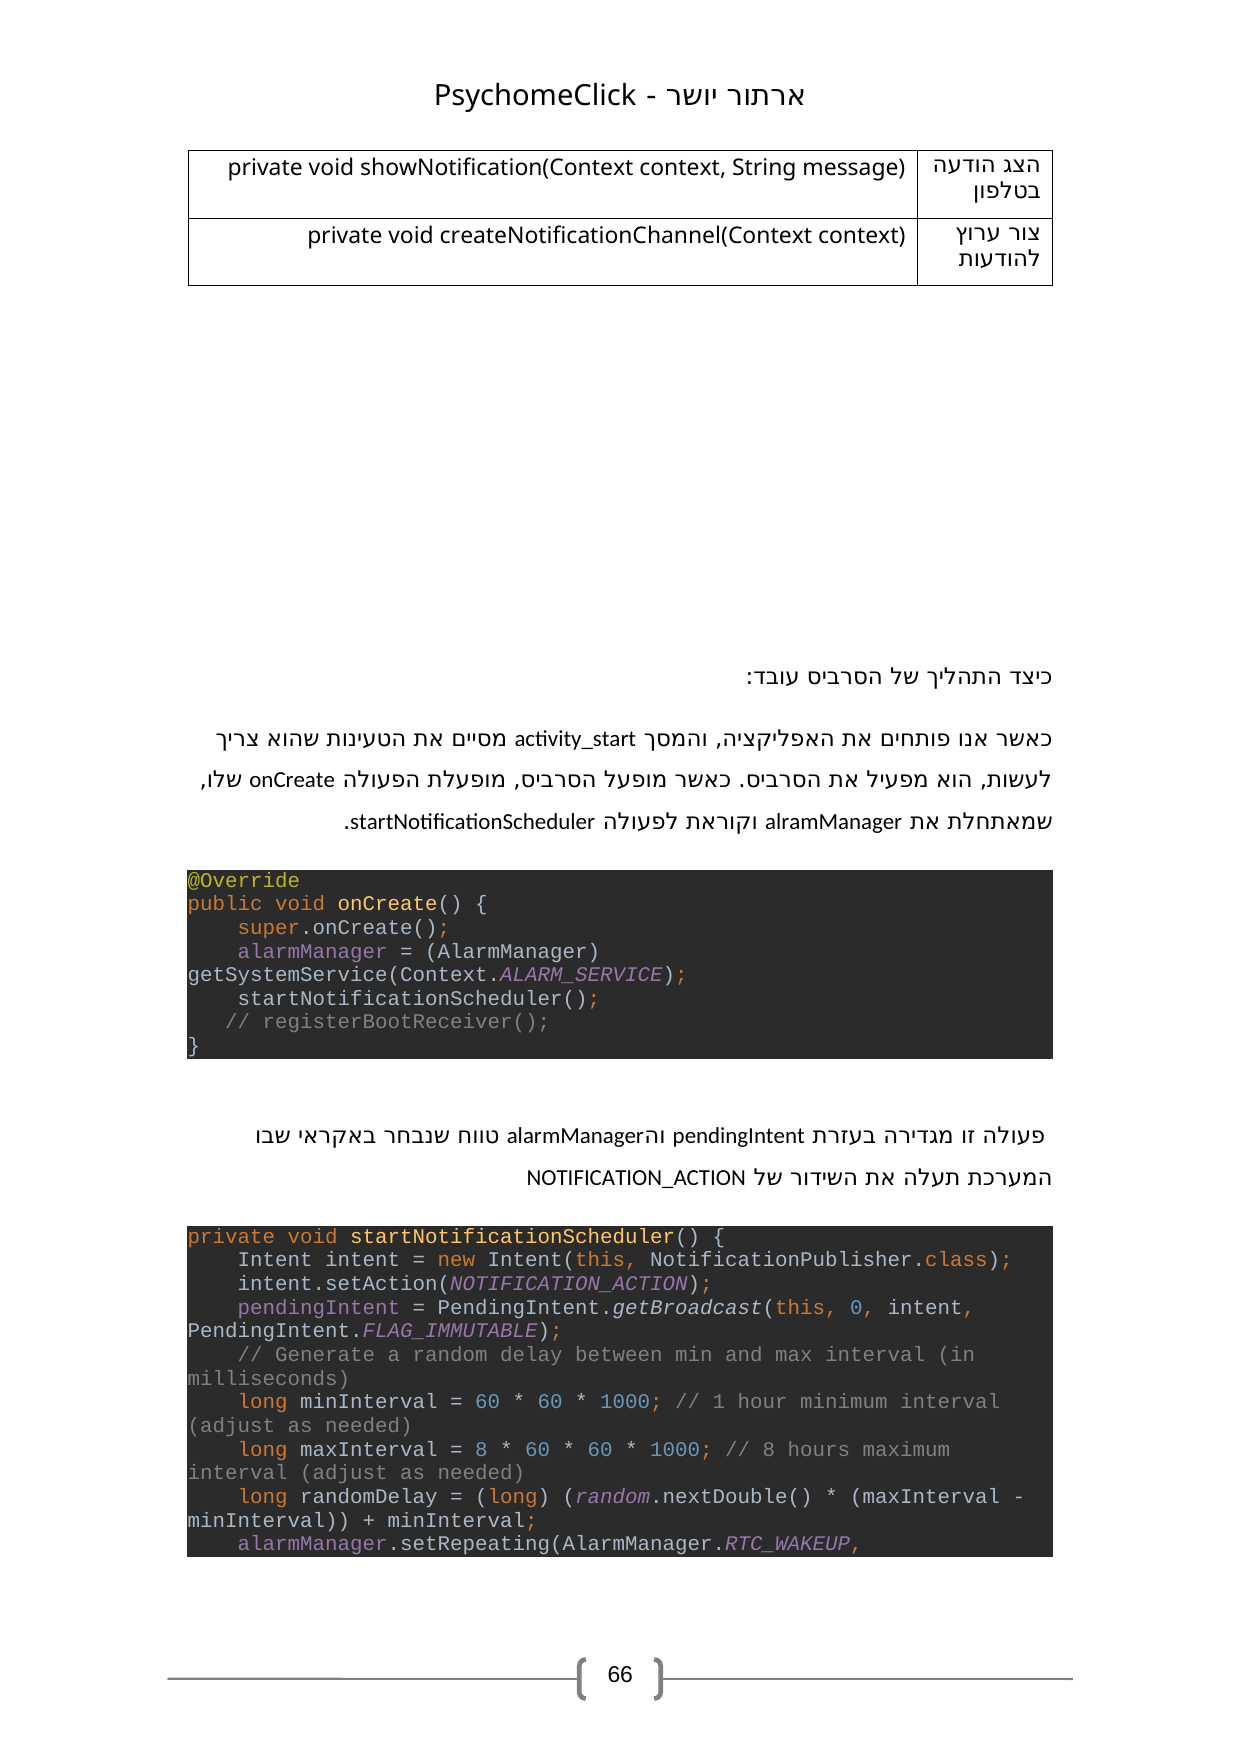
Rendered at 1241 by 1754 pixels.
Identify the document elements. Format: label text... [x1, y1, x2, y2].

table_cell הצג הודעה בטלפון [918, 151, 1052, 218]
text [187, 1226, 1053, 1557]
text כיצד התהליך של הסרביס עובד: [187, 663, 1053, 690]
table_cell צור ערוץ להודעות [918, 219, 1052, 285]
text @Override public void onCreate() { super.onCreate(); alarmManager = (AlarmManager) getSystemService(Context.ALARM_SERVICE); startNotificationScheduler(); // registerBootReceiver(); } [187, 870, 1053, 1059]
text כאשר אנו פותחים את האפליקציה, והמסך activity_start מסיים את הטעינות שהוא צריך לעשות, הוא מפעיל את הסרביס. כאשר מופעל הסרביס, מופעלת הפעולה onCreate שלו, שמאתחלת את alramManager וקוראת לפעולה startNotificationScheduler. [187, 724, 1053, 835]
table_cell private void createNotificationChannel(Context context) [189, 219, 917, 285]
table_cell private void showNotification(Context context, String message) [189, 151, 917, 218]
text פעולה זו מגדירה בעזרת pendingIntent והalarmManager טווח שנבחר באקראי שבו המערכת תעלה את השידור של NOTIFICATION_ACTION [187, 1122, 1053, 1191]
